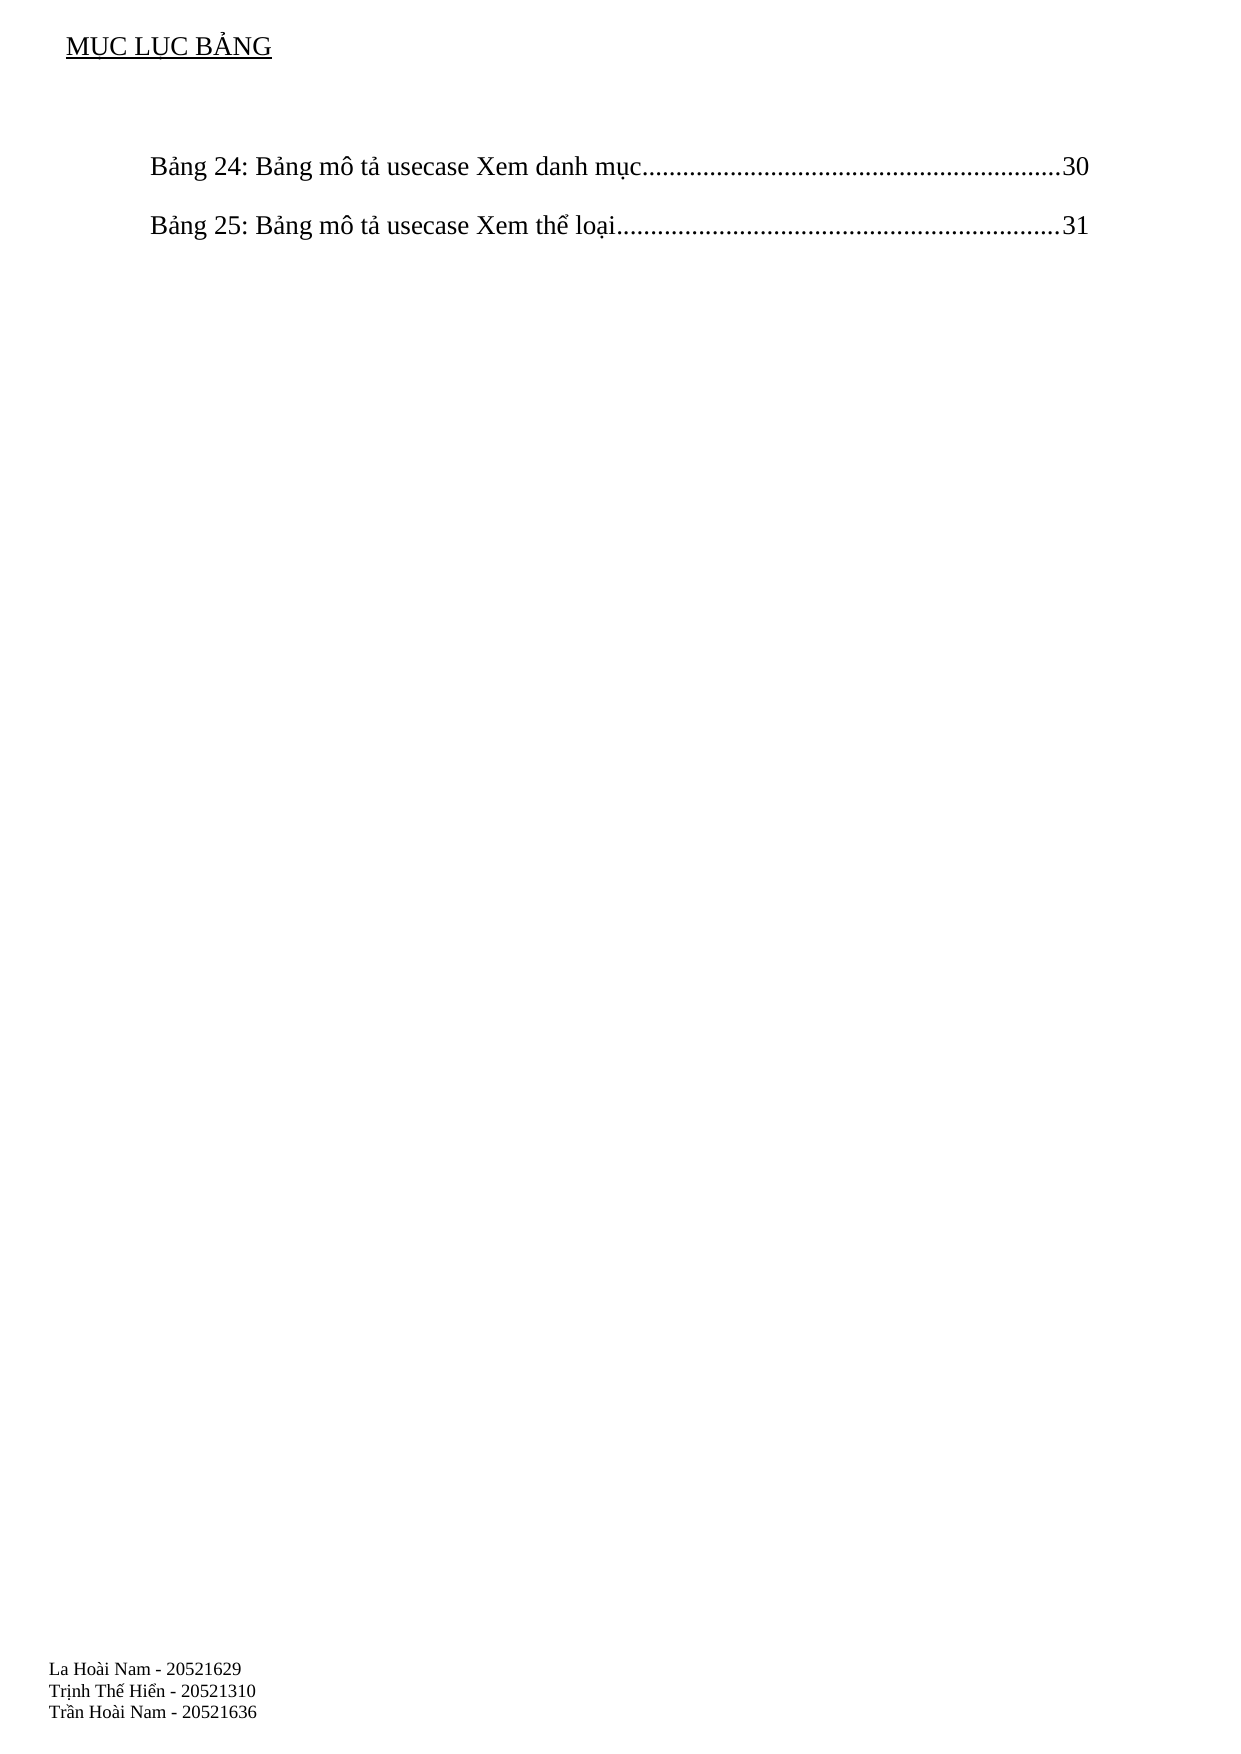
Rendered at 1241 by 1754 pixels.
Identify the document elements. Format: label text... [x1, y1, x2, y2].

text Bảng 25: Bảng mô tả usecase Xem thể loại 31 [150, 209, 1090, 240]
text Bảng 24: Bảng mô tả usecase Xem danh mục 30 [150, 150, 1090, 181]
